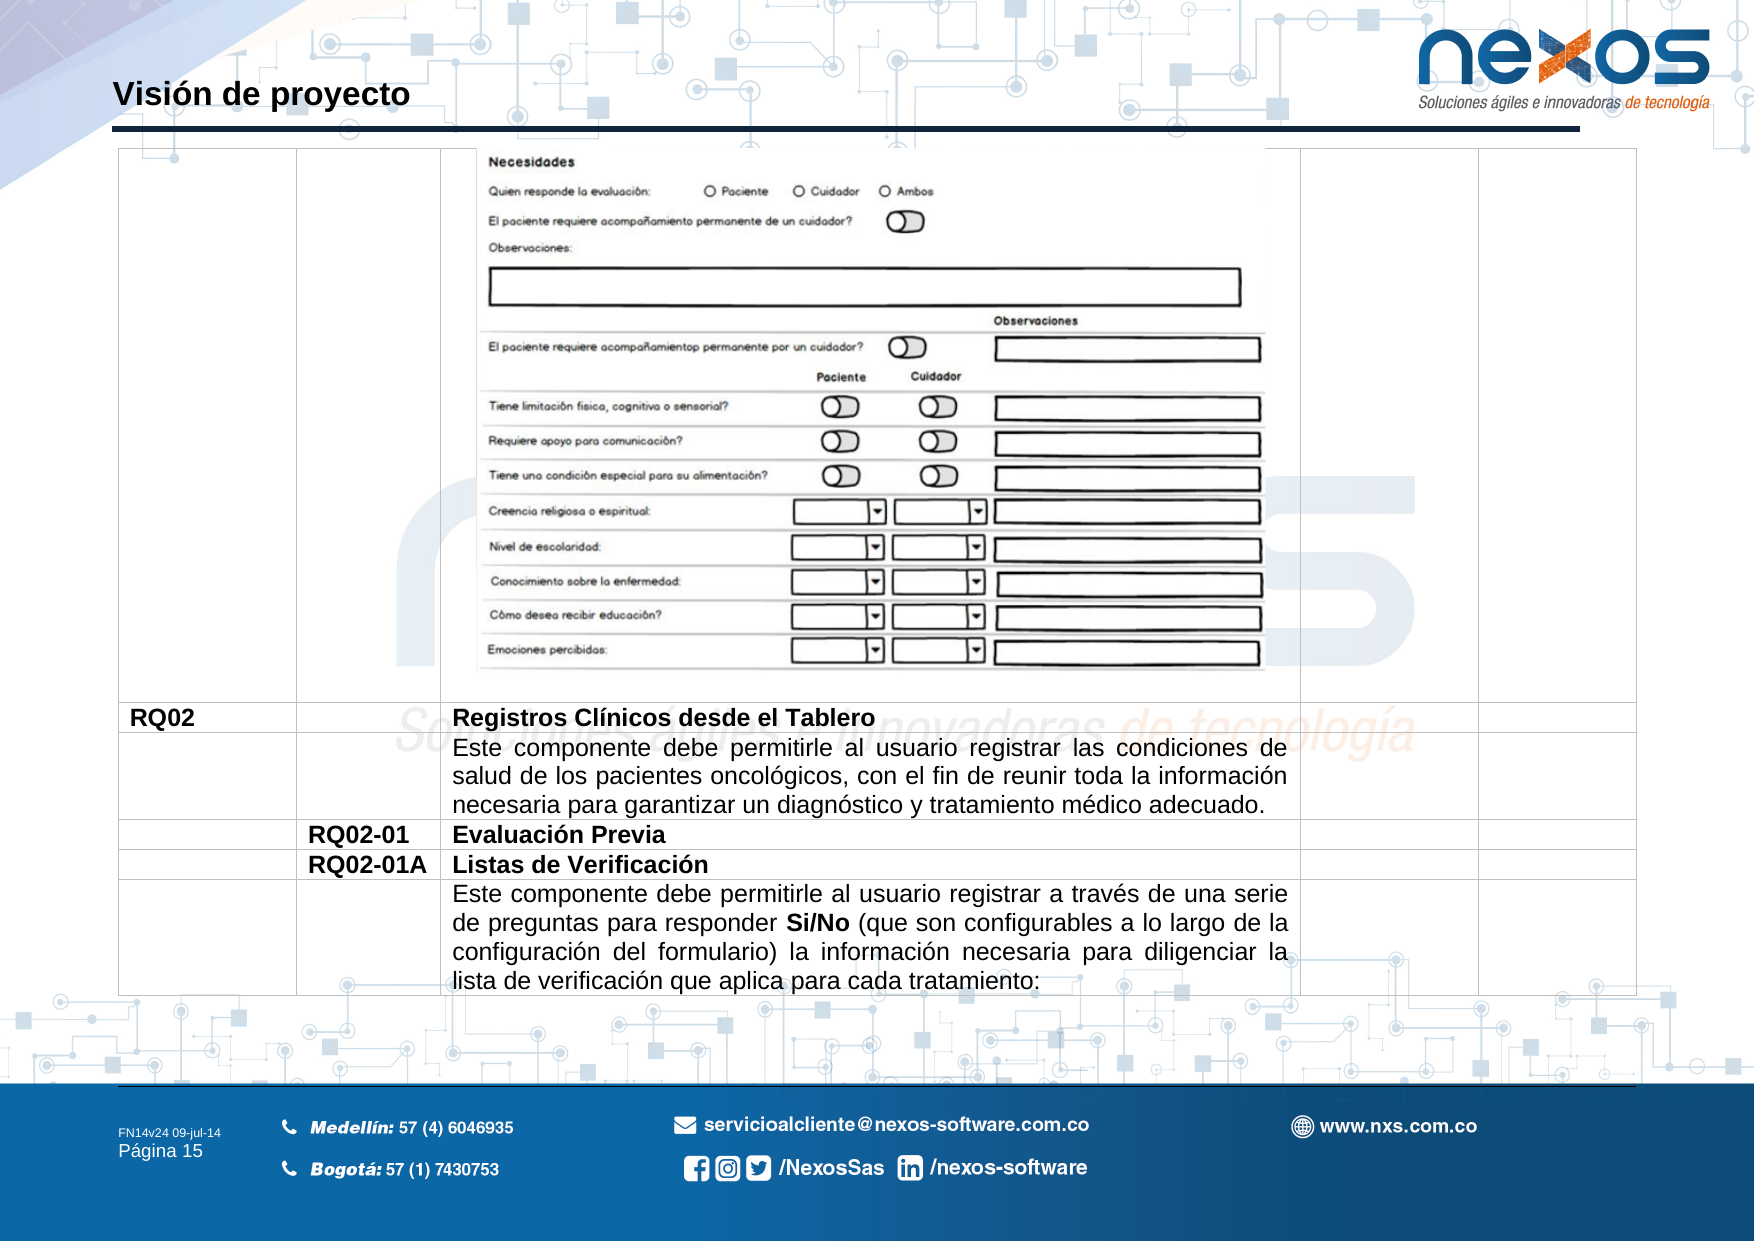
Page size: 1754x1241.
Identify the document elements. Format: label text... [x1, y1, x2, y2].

table_cell [1479, 820, 1636, 849]
table_cell [1301, 733, 1478, 819]
table_cell [1301, 880, 1478, 994]
table_cell [297, 880, 440, 994]
table_cell [297, 703, 440, 732]
table_cell [1301, 850, 1478, 878]
table_cell [119, 820, 296, 849]
table_cell [1479, 149, 1636, 702]
table_cell [1301, 703, 1478, 732]
table_cell [119, 149, 296, 702]
table_cell [297, 733, 440, 819]
table_cell [119, 850, 296, 878]
table_cell [119, 733, 296, 819]
table_cell [1479, 703, 1636, 732]
table_cell Este componente debe permitirle al usuario realizar la programación, ejecución y seguimiento de los tratamientos ordenados al paciente y de las rutas integrales de salud asociadas al paciente oncológico. La opción de educación debe contar con la siguiente información: La opción de cuidadores debe contar con la siguiente información: La opción de necesidades debe contar con la siguiente información: [441, 149, 1300, 702]
table_cell [1479, 880, 1636, 994]
table_cell [1301, 149, 1478, 702]
table_cell Evaluación Previa [441, 820, 1300, 849]
picture [0, 0, 1754, 1241]
table_cell RQ02-01A [297, 850, 440, 878]
table_cell RQ02 [119, 703, 296, 732]
table_cell Este componente debe permitirle al usuario registrar las condiciones de salud de los pacientes oncológicos, con el fin de reunir toda la información necesaria para garantizar un diagnóstico y tratamiento médico adecuado. [441, 733, 1300, 819]
table_cell [1479, 850, 1636, 878]
table_cell [119, 880, 296, 994]
table_cell [297, 149, 440, 702]
table_cell [1301, 820, 1478, 849]
table_cell RQ02-01 [297, 820, 440, 849]
table_cell [1479, 733, 1636, 819]
table_cell Registros Clínicos desde el Tablero [441, 703, 1300, 732]
table_cell Listas de Verificación [441, 850, 1300, 878]
